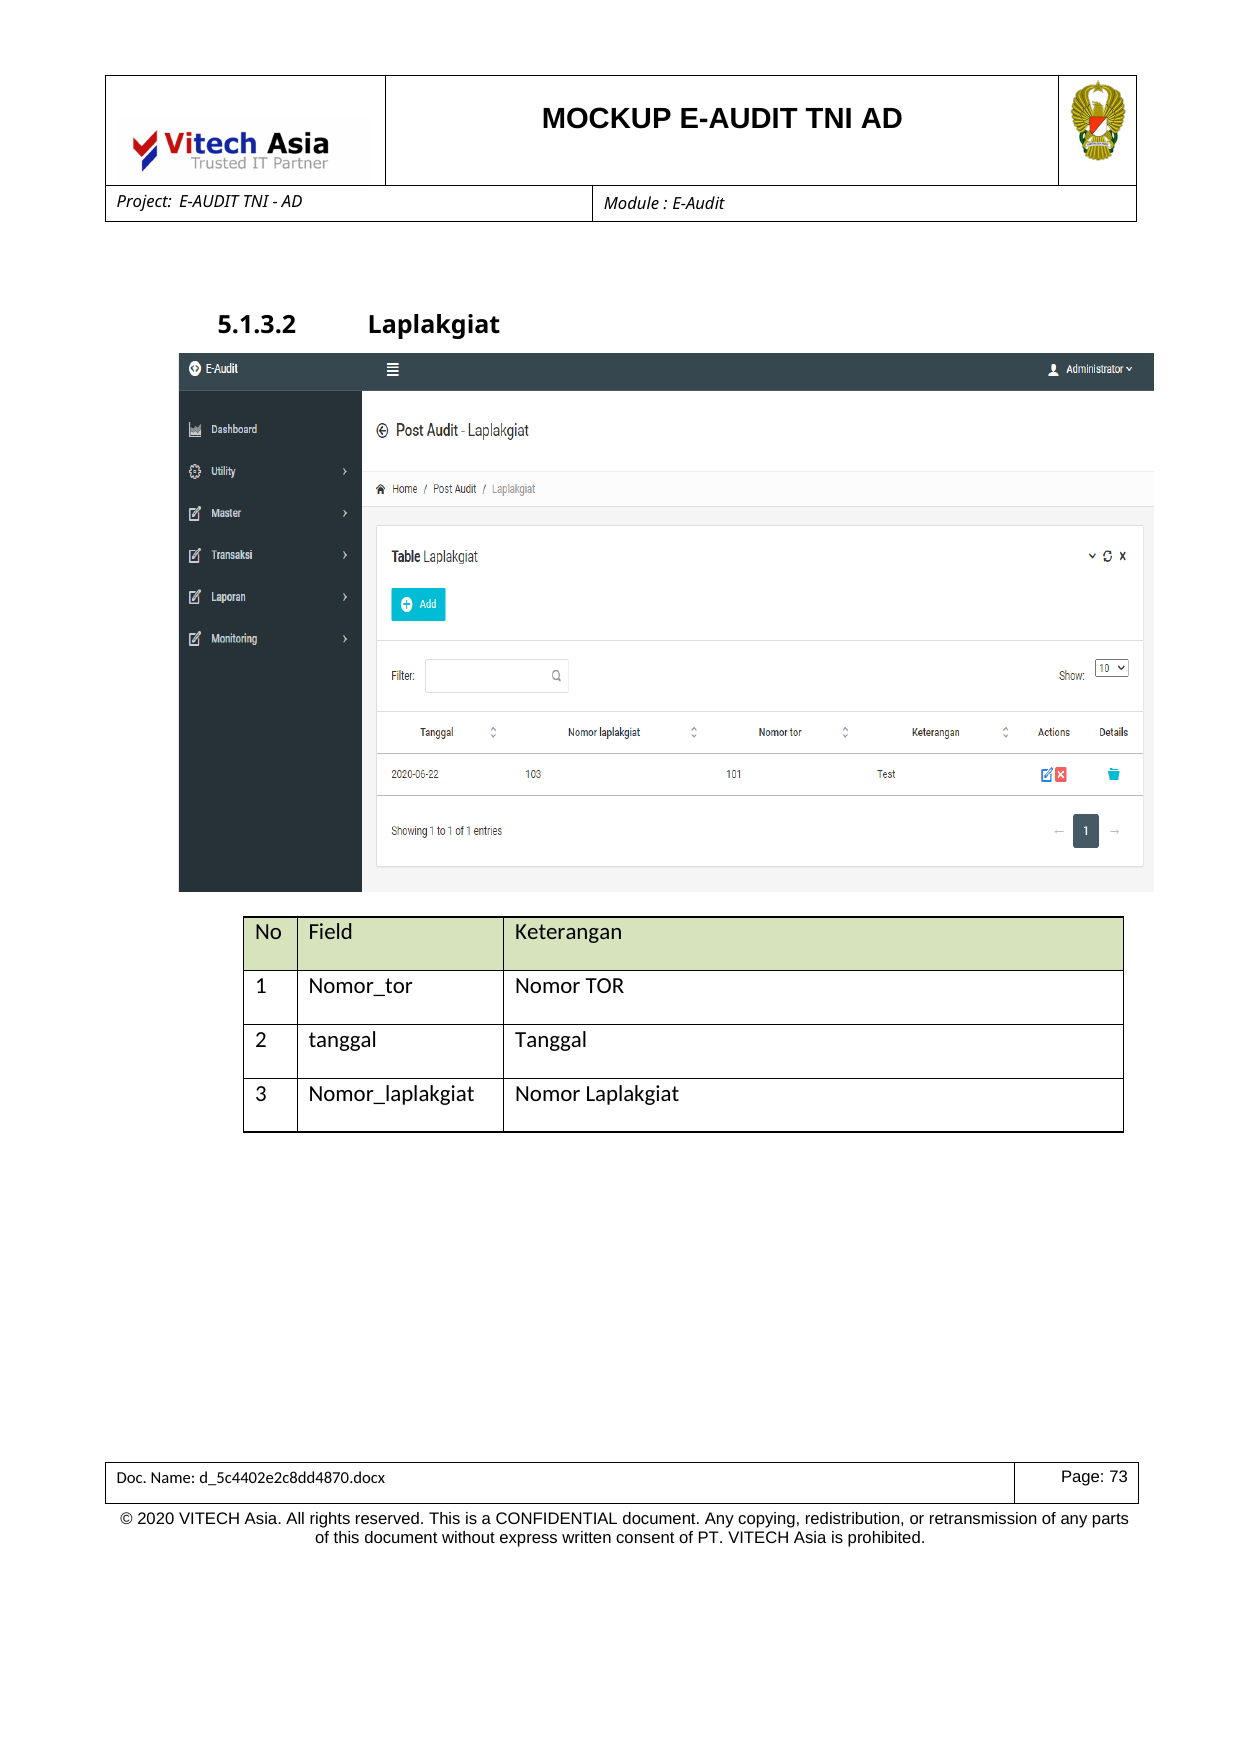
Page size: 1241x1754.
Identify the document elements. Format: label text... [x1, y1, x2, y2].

table_cell tanggal [298, 1025, 503, 1078]
table_cell 1 [244, 971, 297, 1024]
table_cell Nomor_tor [298, 971, 503, 1024]
table_header Keterangan [504, 918, 1123, 970]
picture [178, 353, 1154, 892]
table_cell Nomor Laplakgiat [504, 1079, 1123, 1131]
table_cell 2 [244, 1025, 297, 1078]
table_header Field [298, 918, 503, 970]
table_cell 3 [244, 1079, 297, 1131]
picture [116, 115, 372, 185]
table_header No [244, 918, 297, 970]
picture [1063, 77, 1132, 164]
table_cell Nomor TOR [504, 971, 1123, 1024]
table_cell Tanggal [504, 1025, 1123, 1078]
list Laplakgiat [217, 307, 1135, 341]
table_cell Nomor_laplakgiat [298, 1079, 503, 1131]
